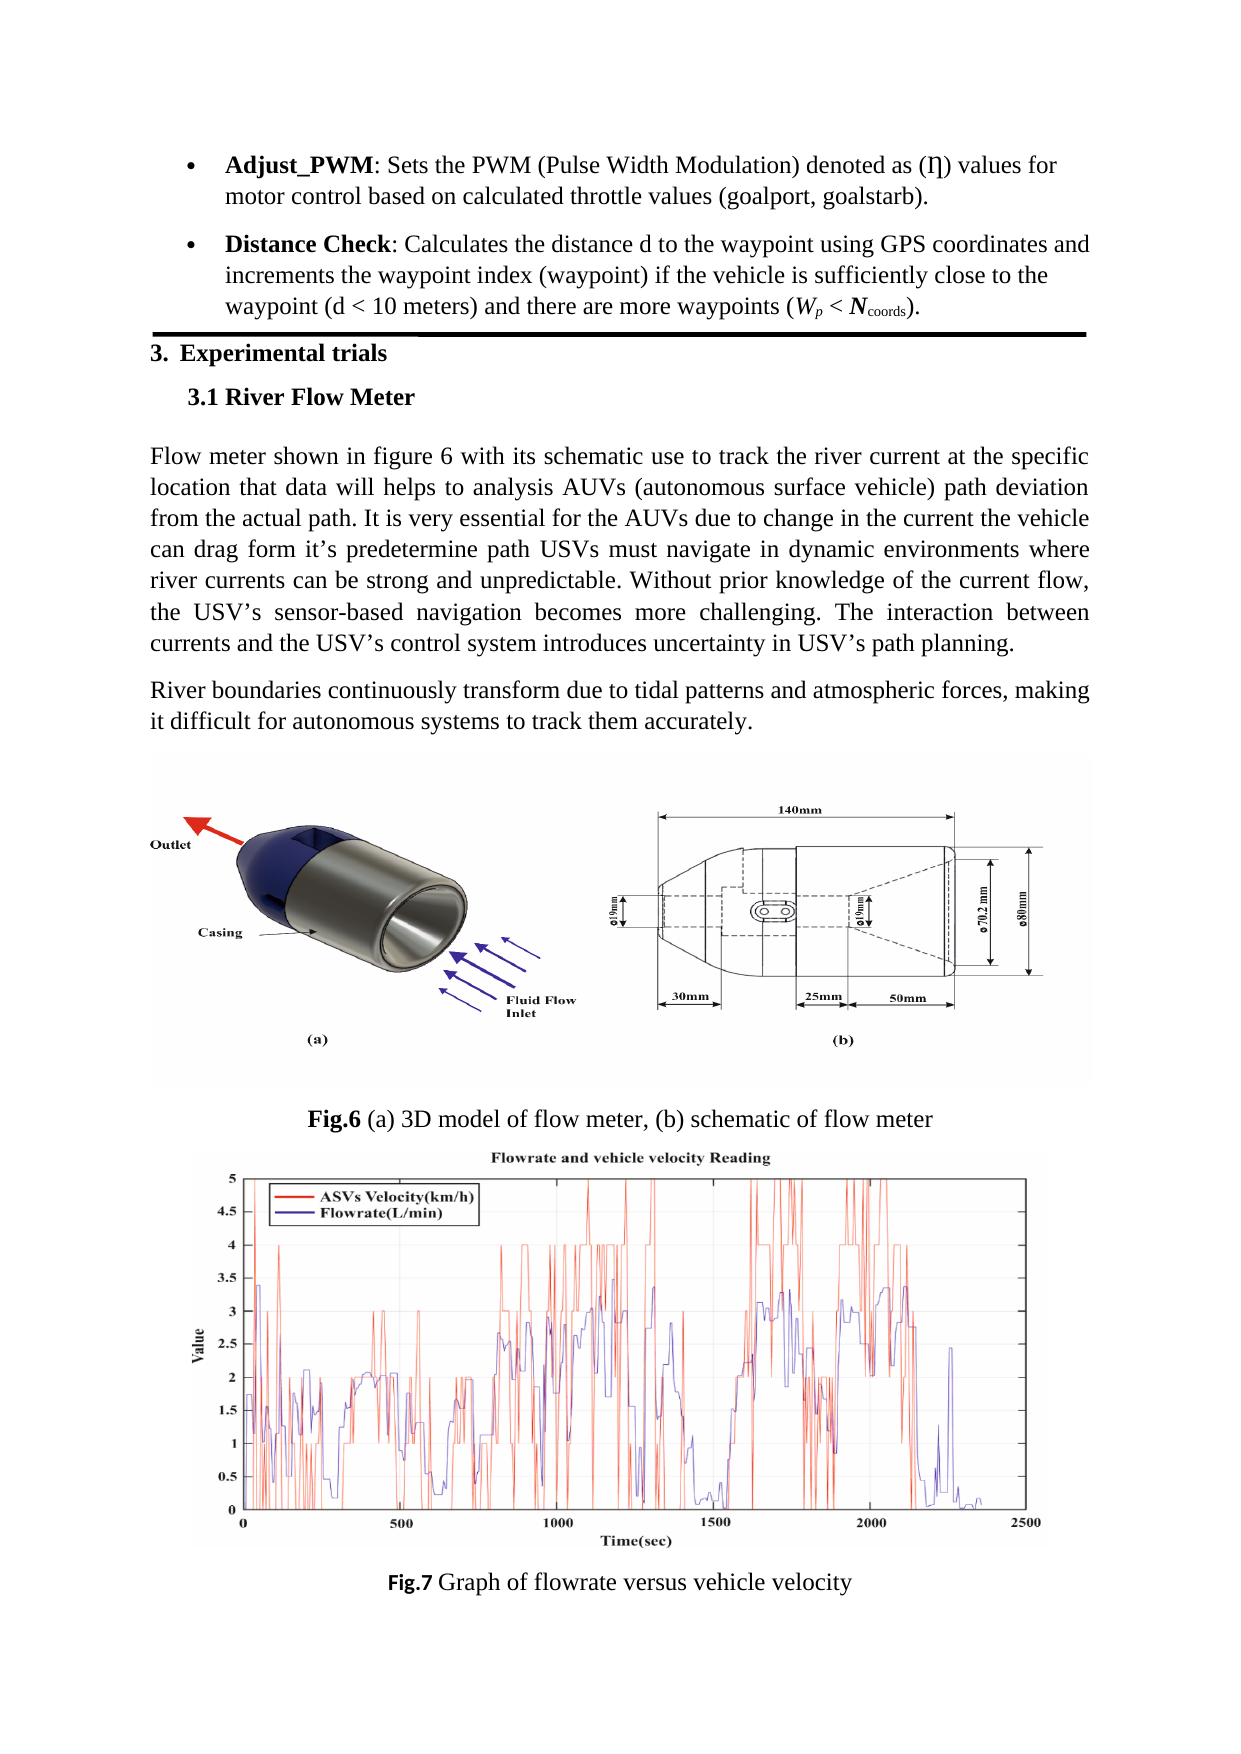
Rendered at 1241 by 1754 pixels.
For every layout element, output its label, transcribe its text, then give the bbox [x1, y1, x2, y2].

text Fig.6 (a) 3D model of flow meter, (b) schematic of flow meter [150, 1104, 1090, 1133]
list Distance Check: Calculates the distance d to the waypoint using GPS coordinates and increments the waypoint index (waypoint) if the vehicle is sufficiently close to the waypoint (d < 10 meters) and there are more waypoints (Wp < Ncoords). [187, 229, 1090, 319]
text Flow meter shown in figure 6 with its schematic use to track the river current at the specific location that data will helps to analysis AUVs (autonomous surface vehicle) path deviation from the actual path. It is very essential for the AUVs due to change in the current the vehicle can drag form it’s predetermine path USVs must navigate in dynamic environments where river currents can be strong and unpredictable. Without prior knowledge of the current flow, the USV’s sensor-based navigation becomes more challenging. The interaction between currents and the USV’s control system introduces uncertainty in USV’s path planning. [150, 532, 1090, 656]
text River boundaries continuously transform due to tidal patterns and atmospheric forces, making it difficult for autonomous systems to track them accurately. [150, 675, 1090, 735]
list River Flow Meter [187, 382, 1090, 410]
list Adjust_PWM: Sets the PWM (Pulse Width Modulation) denoted as (Ƞ) values for motor control based on calculated throttle values (goalport, goalstarb). [187, 150, 1090, 210]
picture [150, 754, 1093, 1086]
text Fig.7 Graph of flowrate versus vehicle velocity [438, 1567, 1090, 1596]
picture [191, 1152, 1049, 1548]
text Fig.7 Graph of flowrate versus vehicle velocity [150, 1567, 438, 1596]
list Experimental trials [150, 338, 1090, 367]
